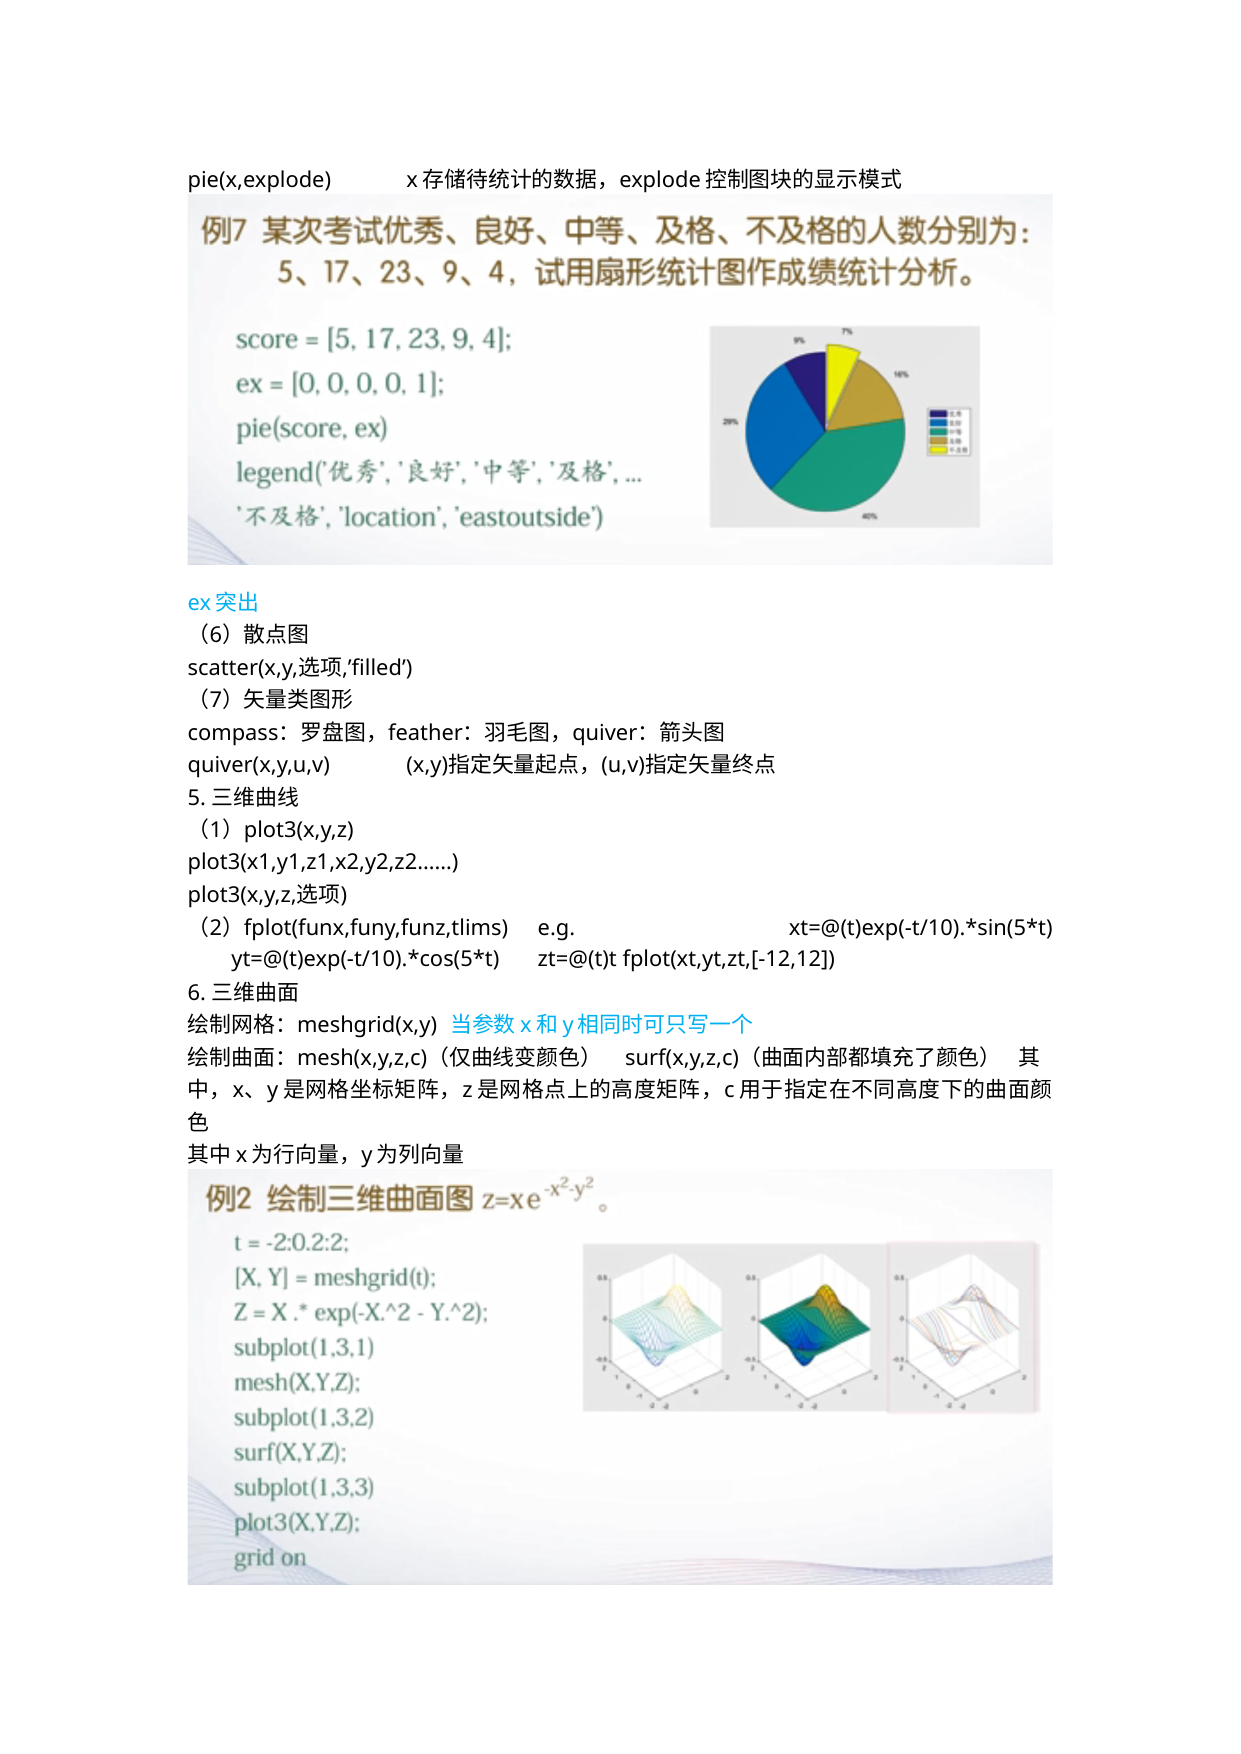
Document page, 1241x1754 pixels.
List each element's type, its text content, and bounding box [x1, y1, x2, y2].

picture [187, 1169, 1053, 1585]
text plot3(x1,y1,z1,x2,y2,z2……) [187, 844, 1053, 877]
text （1）plot3(x,y,z) [187, 812, 1053, 844]
picture [187, 194, 1053, 565]
text （2）fplot(funx,funy,funz,tlims) e.g. xt=@(t)exp(-t/10).*sin(5*t) yt=@(t)exp(-t/10).*cos(5*t) zt=@(t)t fplot(xt,yt,zt,[-12,12]) [187, 909, 1053, 974]
text （6）散点图 [187, 617, 1053, 649]
text scatter(x,y,选项,’filled’) [187, 649, 1053, 682]
text 6. 三维曲面 [187, 974, 1053, 1007]
text compass：罗盘图，feather：羽毛图，quiver：箭头图 [187, 714, 1053, 747]
text 5. 三维曲线 [187, 779, 1053, 812]
text ex突出 [187, 584, 1053, 617]
text 绘制网格：meshgrid(x,y) 当参数x和y相同时可只写一个 [187, 1007, 1053, 1039]
text 绘制曲面：mesh(x,y,z,c)（仅曲线变颜色） surf(x,y,z,c)（曲面内部都填充了颜色） 其中，x、y是网格坐标矩阵，z是网格点上的高度矩阵，c用于指定在不同高度下的曲面颜色 [187, 1039, 1053, 1137]
text quiver(x,y,u,v) (x,y)指定矢量起点，(u,v)指定矢量终点 [187, 747, 1053, 779]
text （7）矢量类图形 [187, 682, 1053, 714]
text 其中x为行向量，y为列向量 [187, 1137, 1053, 1169]
text plot3(x,y,z,选项) [187, 877, 1053, 909]
text pie(x,explode) x存储待统计的数据，explode控制图块的显示模式 [187, 162, 1053, 194]
